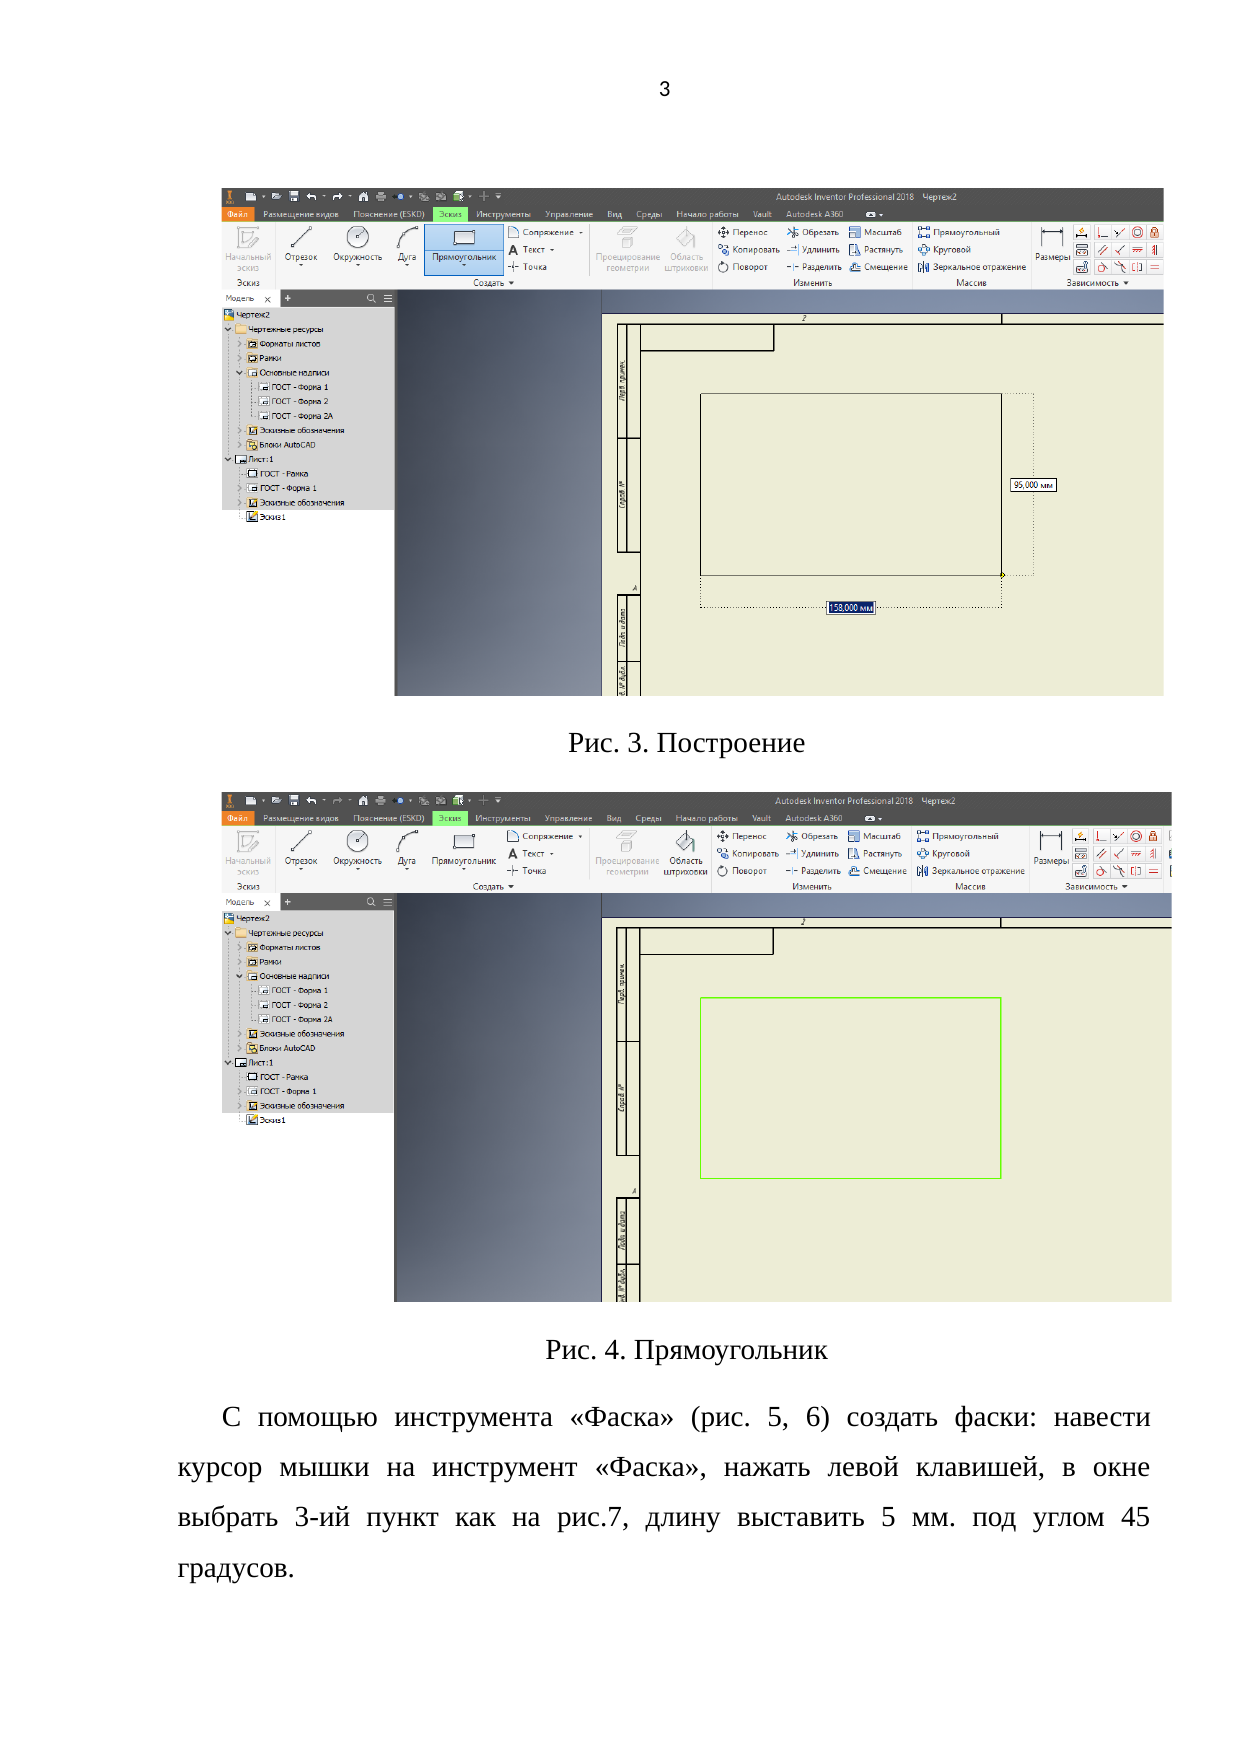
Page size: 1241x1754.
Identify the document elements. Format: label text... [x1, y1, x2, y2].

text Рис. 4. Прямоугольник [177, 1332, 1152, 1366]
picture [221, 188, 1164, 696]
text С помощью инструмента «Фаска» (рис. 5, 6) создать фаски: навести курсор мышки на инструмент «Фаска», нажать левой клавишей, в окне выбрать 3-ий пункт как на рис.7, длину выставить 5 мм. под углом 45 градусов. [177, 1399, 1152, 1583]
picture [221, 792, 1172, 1302]
text Рис. 3. Построение [177, 726, 1152, 759]
